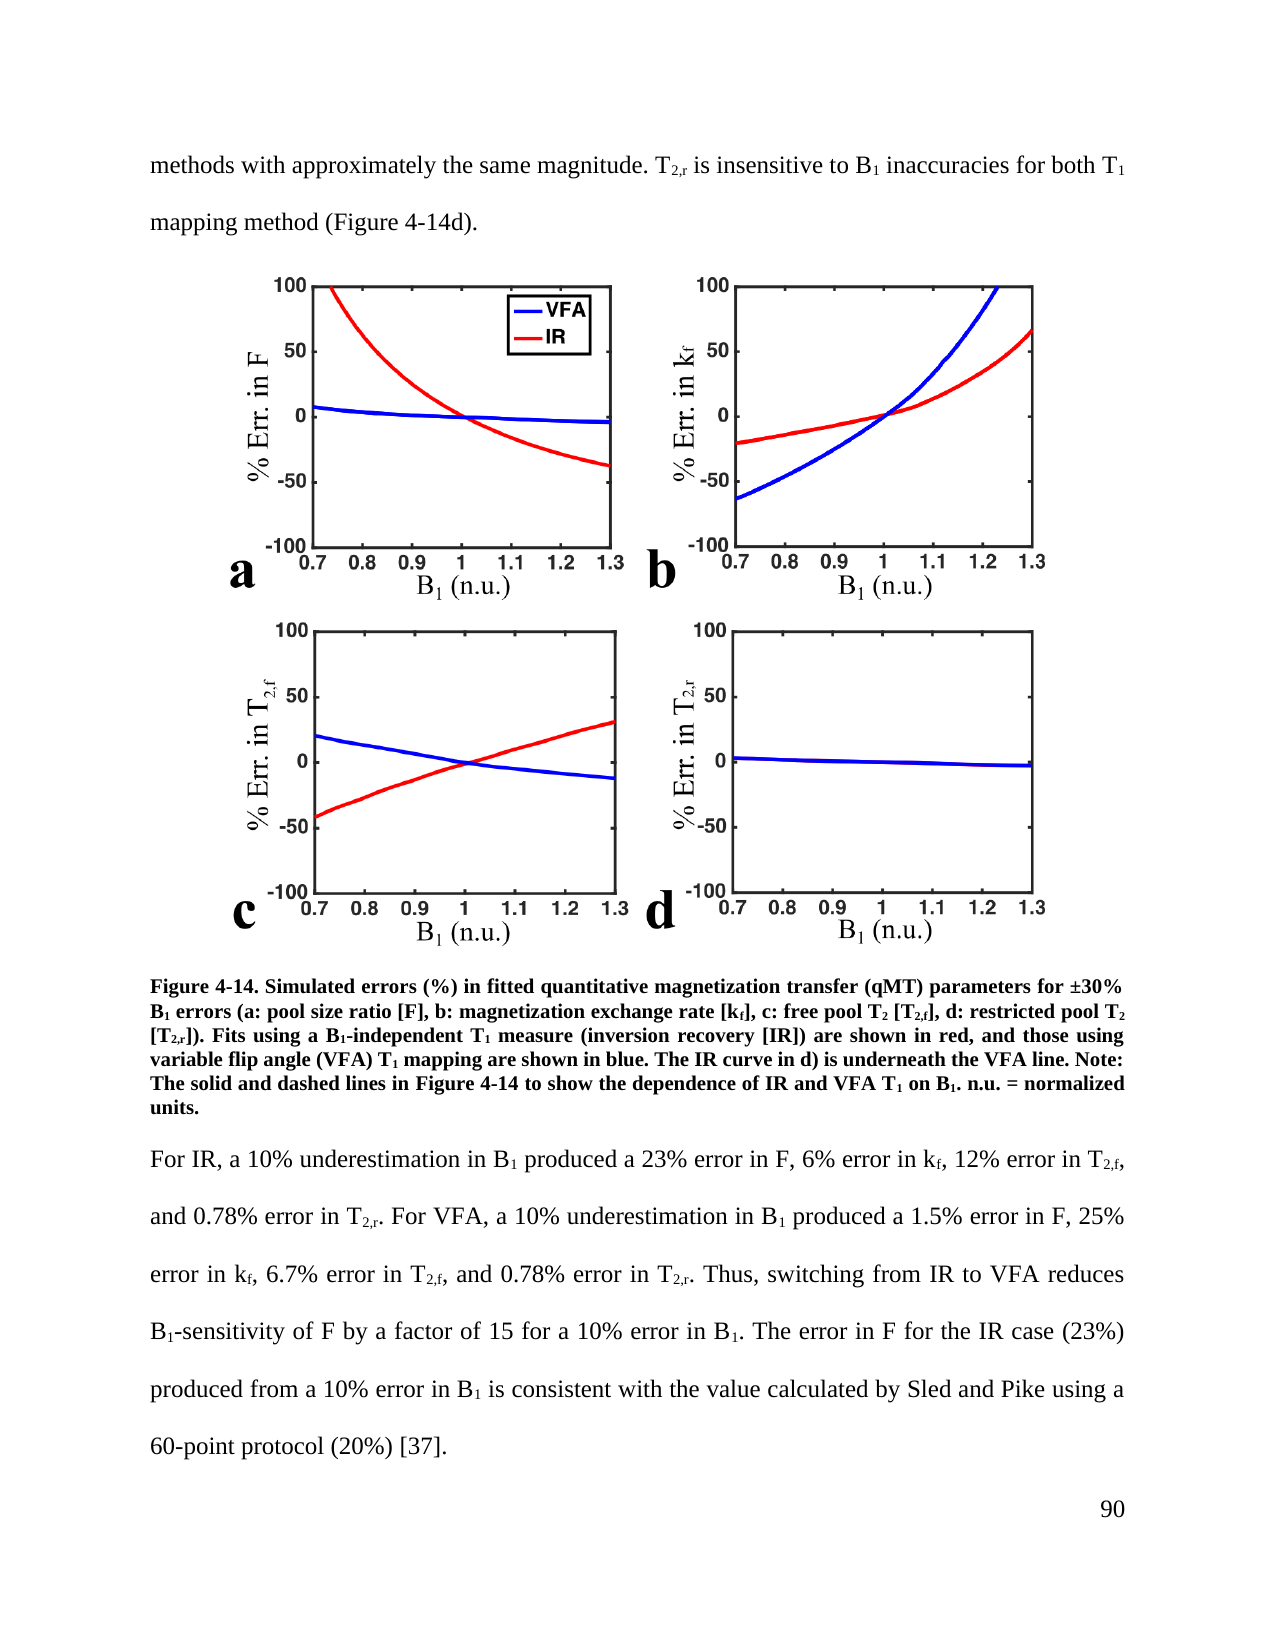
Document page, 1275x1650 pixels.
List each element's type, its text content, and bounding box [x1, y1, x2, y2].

text For IR, a 10% underestimation in B1 produced a 23% error in F, 6% error in kf, 12% error in T2,f, and 0.78% error in T2,r. For VFA, a 10% underestimation in B1 produced a 1.5% error in F, 25% error in kf, 6.7% error in T2,f, and 0.78% error in T2,r. Thus, switching from IR to VFA reduces B1-sensitivity of F by a factor of 15 for a 10% error in B1. The error in F for the IR case (23%) produced from a 10% error in B1 is consistent with the value calculated by Sled and Pike using a 60-point protocol (20%) [37]. [150, 1144, 1125, 1460]
picture [230, 277, 1045, 946]
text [150, 150, 1125, 236]
